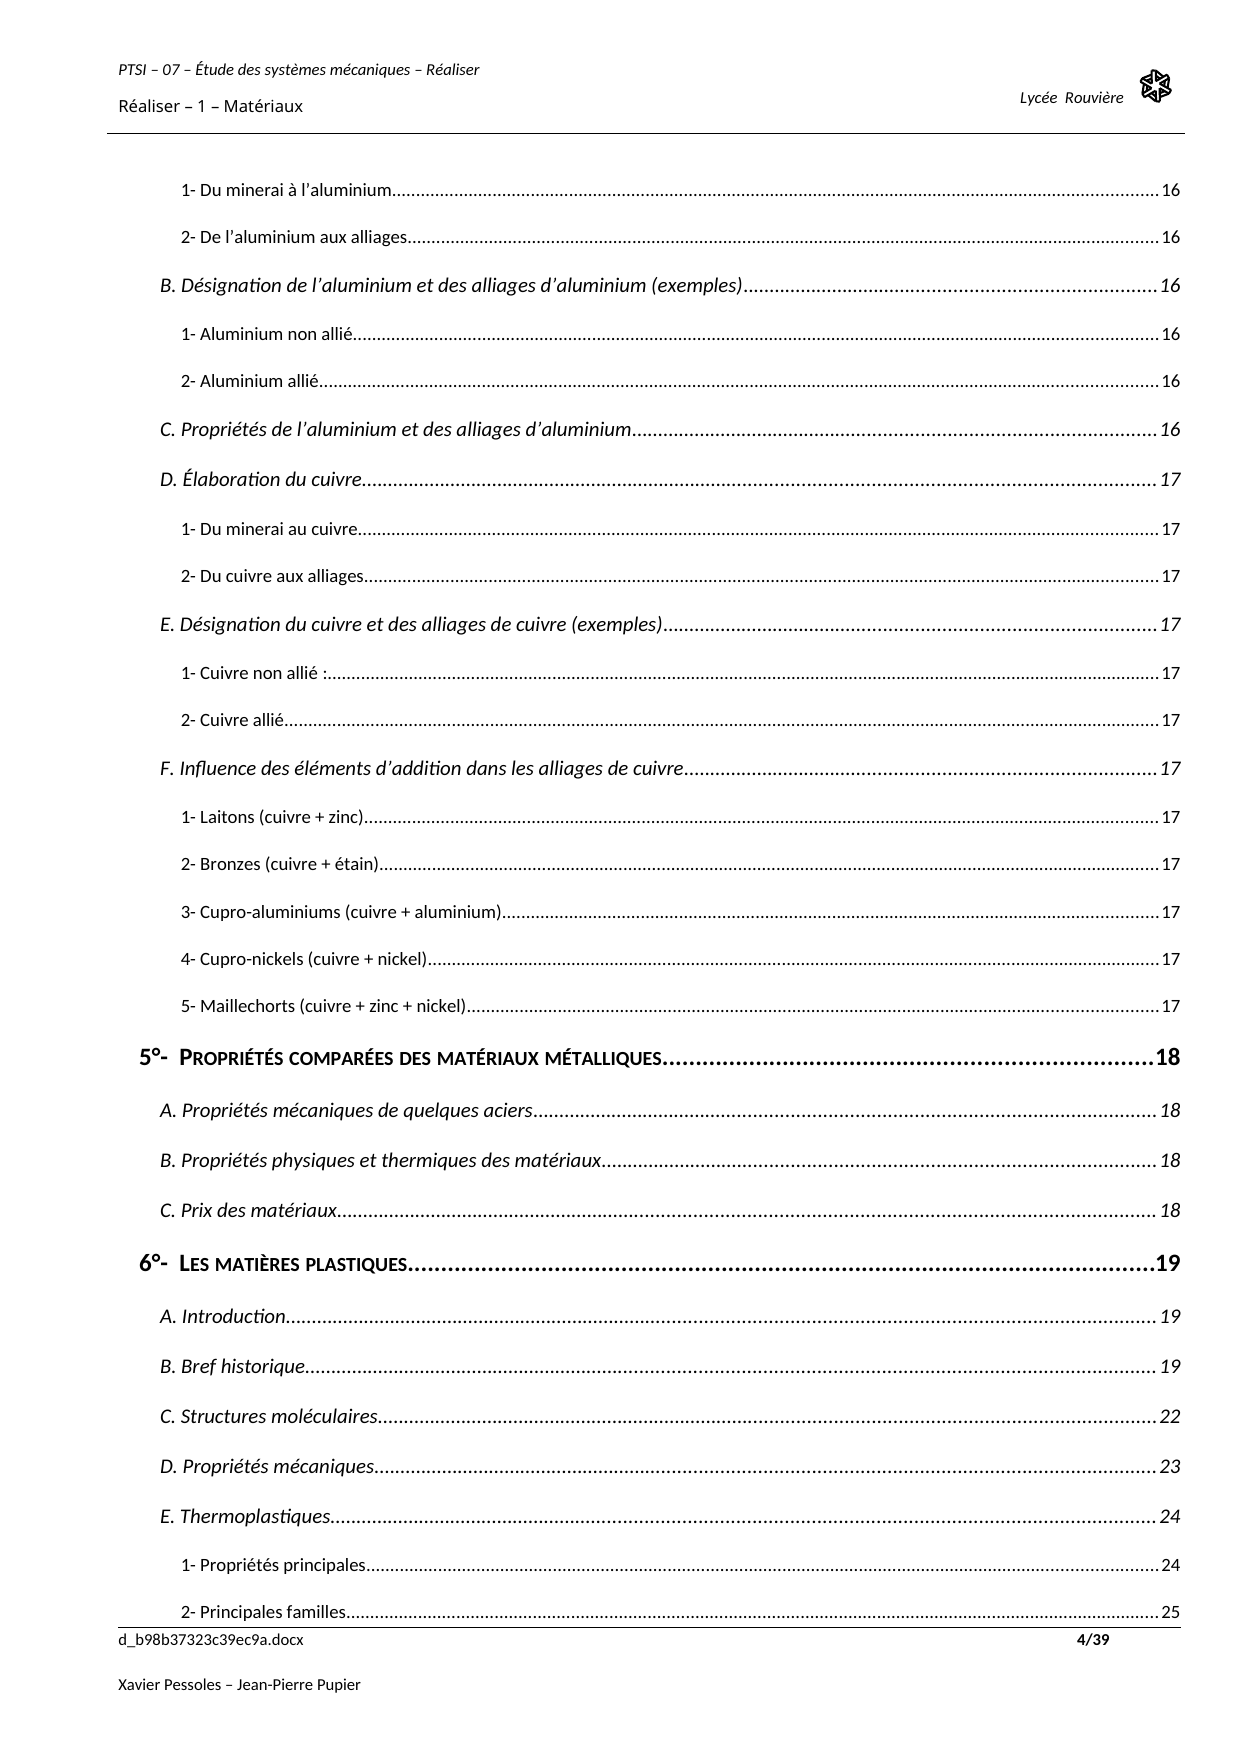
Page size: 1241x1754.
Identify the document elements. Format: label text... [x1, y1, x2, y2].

text A. Introduction 19 [160, 1303, 1181, 1328]
text B. Propriétés physiques et thermiques des matériaux 18 [160, 1147, 1181, 1173]
text E. Désignation du cuivre et des alliages de cuivre (exemples) 17 [160, 611, 1181, 636]
text 5°- Propriétés comparées des matériaux métalliques 18 [139, 1041, 1181, 1072]
text C. Propriétés de l’aluminium et des alliages d’aluminium 16 [160, 417, 1181, 442]
text A. Propriétés mécaniques de quelques aciers 18 [160, 1097, 1181, 1123]
text 2- De l’aluminium aux alliages 16 [181, 225, 1181, 248]
text 6°- Les matières plastiques 19 [139, 1247, 1181, 1278]
text 4- Cupro-nickels (cuivre + nickel) 17 [181, 947, 1181, 970]
text 1- Cuivre non allié : 17 [181, 661, 1181, 684]
text 2- Du cuivre aux alliages 17 [181, 564, 1181, 587]
text C. Structures moléculaires 22 [160, 1403, 1181, 1428]
text 2- Cuivre allié 17 [181, 708, 1181, 731]
text 1- Propriétés principales 24 [181, 1553, 1181, 1576]
text 3- Cupro-aluminiums (cuivre + aluminium) 17 [181, 900, 1181, 923]
text 1- Aluminium non allié 16 [181, 322, 1181, 345]
text B. Bref historique 19 [160, 1353, 1181, 1378]
text 1- Laitons (cuivre + zinc) 17 [181, 805, 1181, 828]
text 1- Du minerai au cuivre 17 [181, 517, 1181, 539]
text D. Propriétés mécaniques 23 [160, 1453, 1181, 1478]
text F. Influence des éléments d’addition dans les alliages de cuivre 17 [160, 755, 1181, 781]
text E. Thermoplastiques 24 [160, 1503, 1181, 1528]
text 2- Aluminium allié 16 [181, 369, 1181, 392]
text 1- Du minerai à l’aluminium 16 [181, 178, 1181, 201]
text D. Élaboration du cuivre 17 [160, 467, 1181, 492]
text 2- Principales familles 25 [181, 1600, 1181, 1623]
text B. Désignation de l’aluminium et des alliages d’aluminium (exemples) 16 [160, 272, 1181, 298]
text 2- Bronzes (cuivre + étain) 17 [181, 853, 1181, 876]
text C. Prix des matériaux 18 [160, 1197, 1181, 1223]
text 5- Maillechorts (cuivre + zinc + nickel) 17 [181, 994, 1181, 1017]
